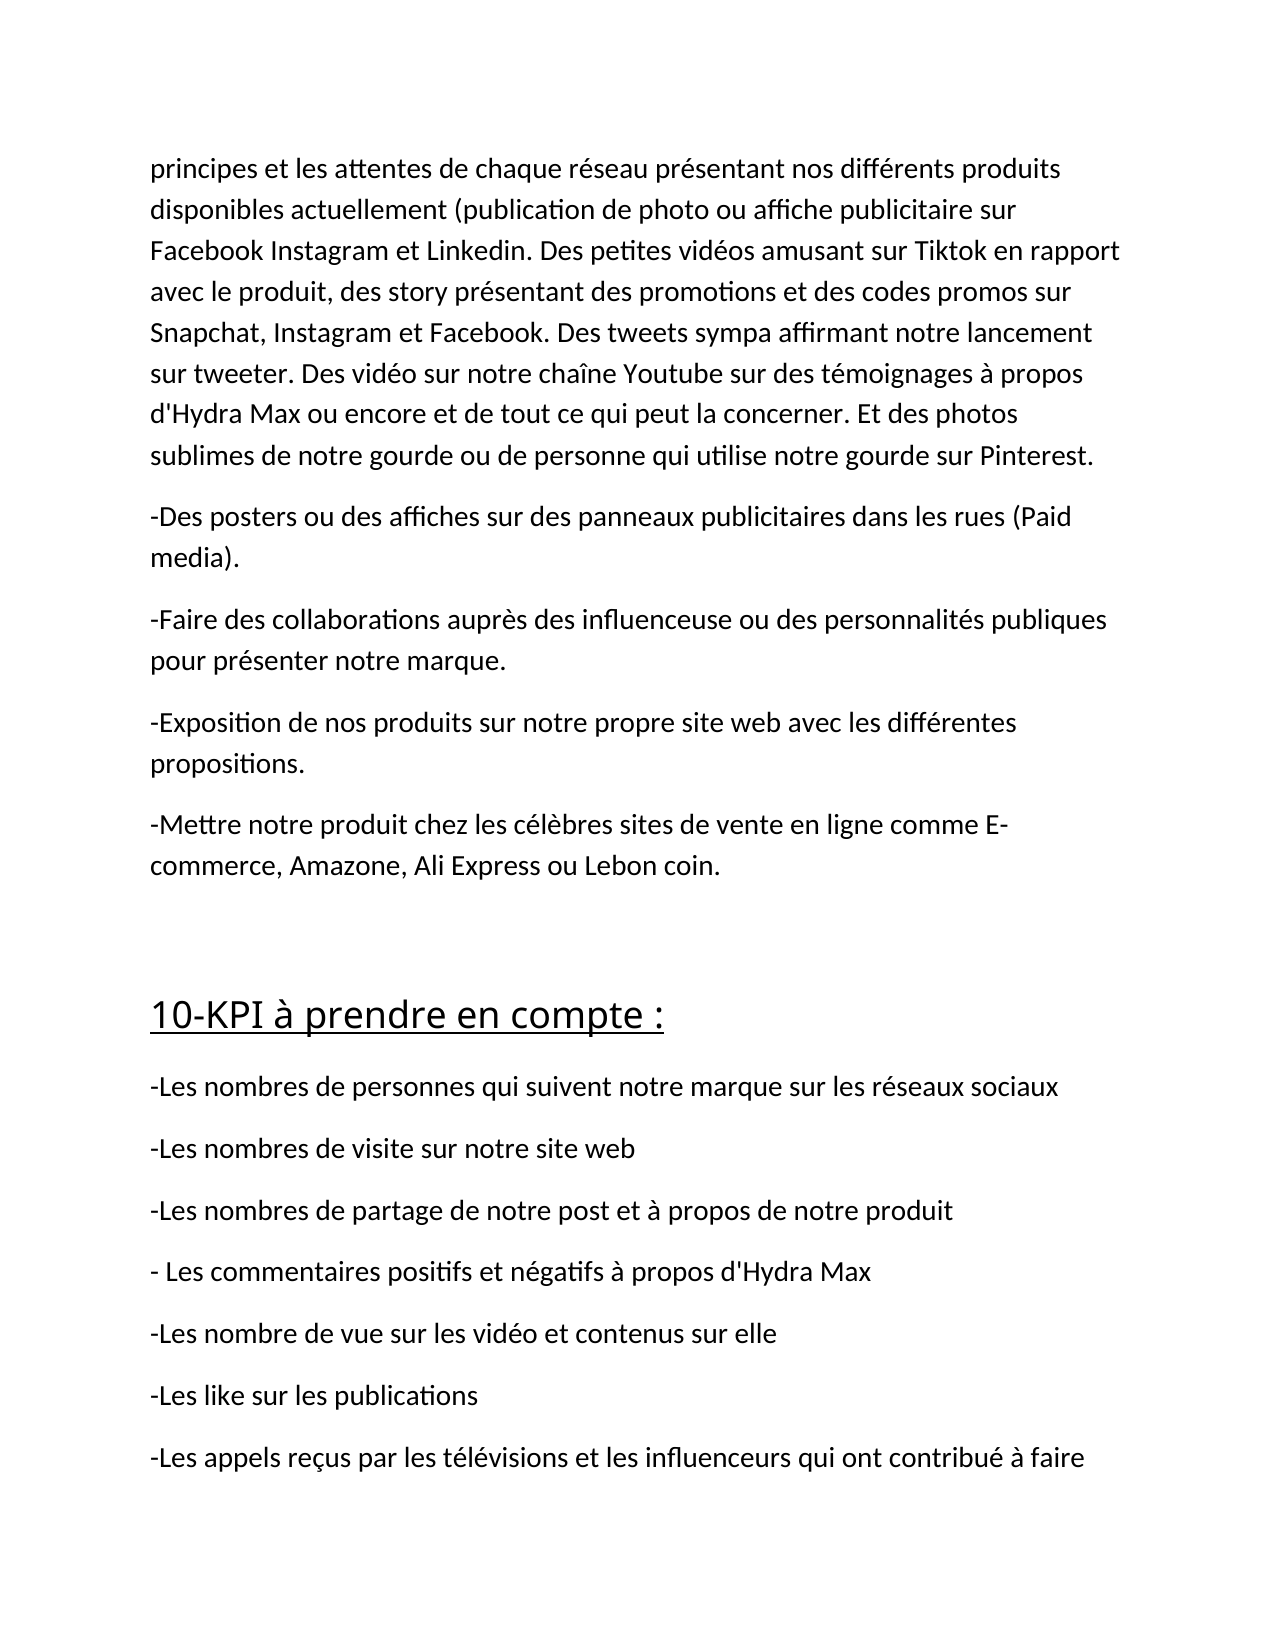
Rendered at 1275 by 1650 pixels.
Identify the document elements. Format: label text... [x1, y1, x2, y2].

text -Mettre notre produit chez les célèbres sites de vente en ligne comme E-commerce, Amazone, Ali Express ou Lebon coin. [150, 806, 1125, 883]
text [150, 150, 1125, 472]
text 10-KPI à prendre en compte : [150, 989, 1125, 1040]
text -Les nombres de personnes qui suivent notre marque sur les réseaux sociaux [150, 1068, 1125, 1104]
text -Les like sur les publications [150, 1377, 1125, 1413]
text -Les nombres de visite sur notre site web [150, 1130, 1125, 1166]
text -Exposition de nos produits sur notre propre site web avec les différentes propositions. [150, 704, 1125, 780]
text - Les commentaires positifs et négatifs à propos d'Hydra Max [150, 1253, 1125, 1289]
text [150, 1439, 1125, 1474]
text -Les nombres de partage de notre post et à propos de notre produit [150, 1192, 1125, 1227]
text -Des posters ou des affiches sur des panneaux publicitaires dans les rues (Paid media). [150, 498, 1125, 575]
text -Les nombre de vue sur les vidéo et contenus sur elle [150, 1315, 1125, 1351]
text -Faire des collaborations auprès des influenceuse ou des personnalités publiques pour présenter notre marque. [150, 601, 1125, 678]
